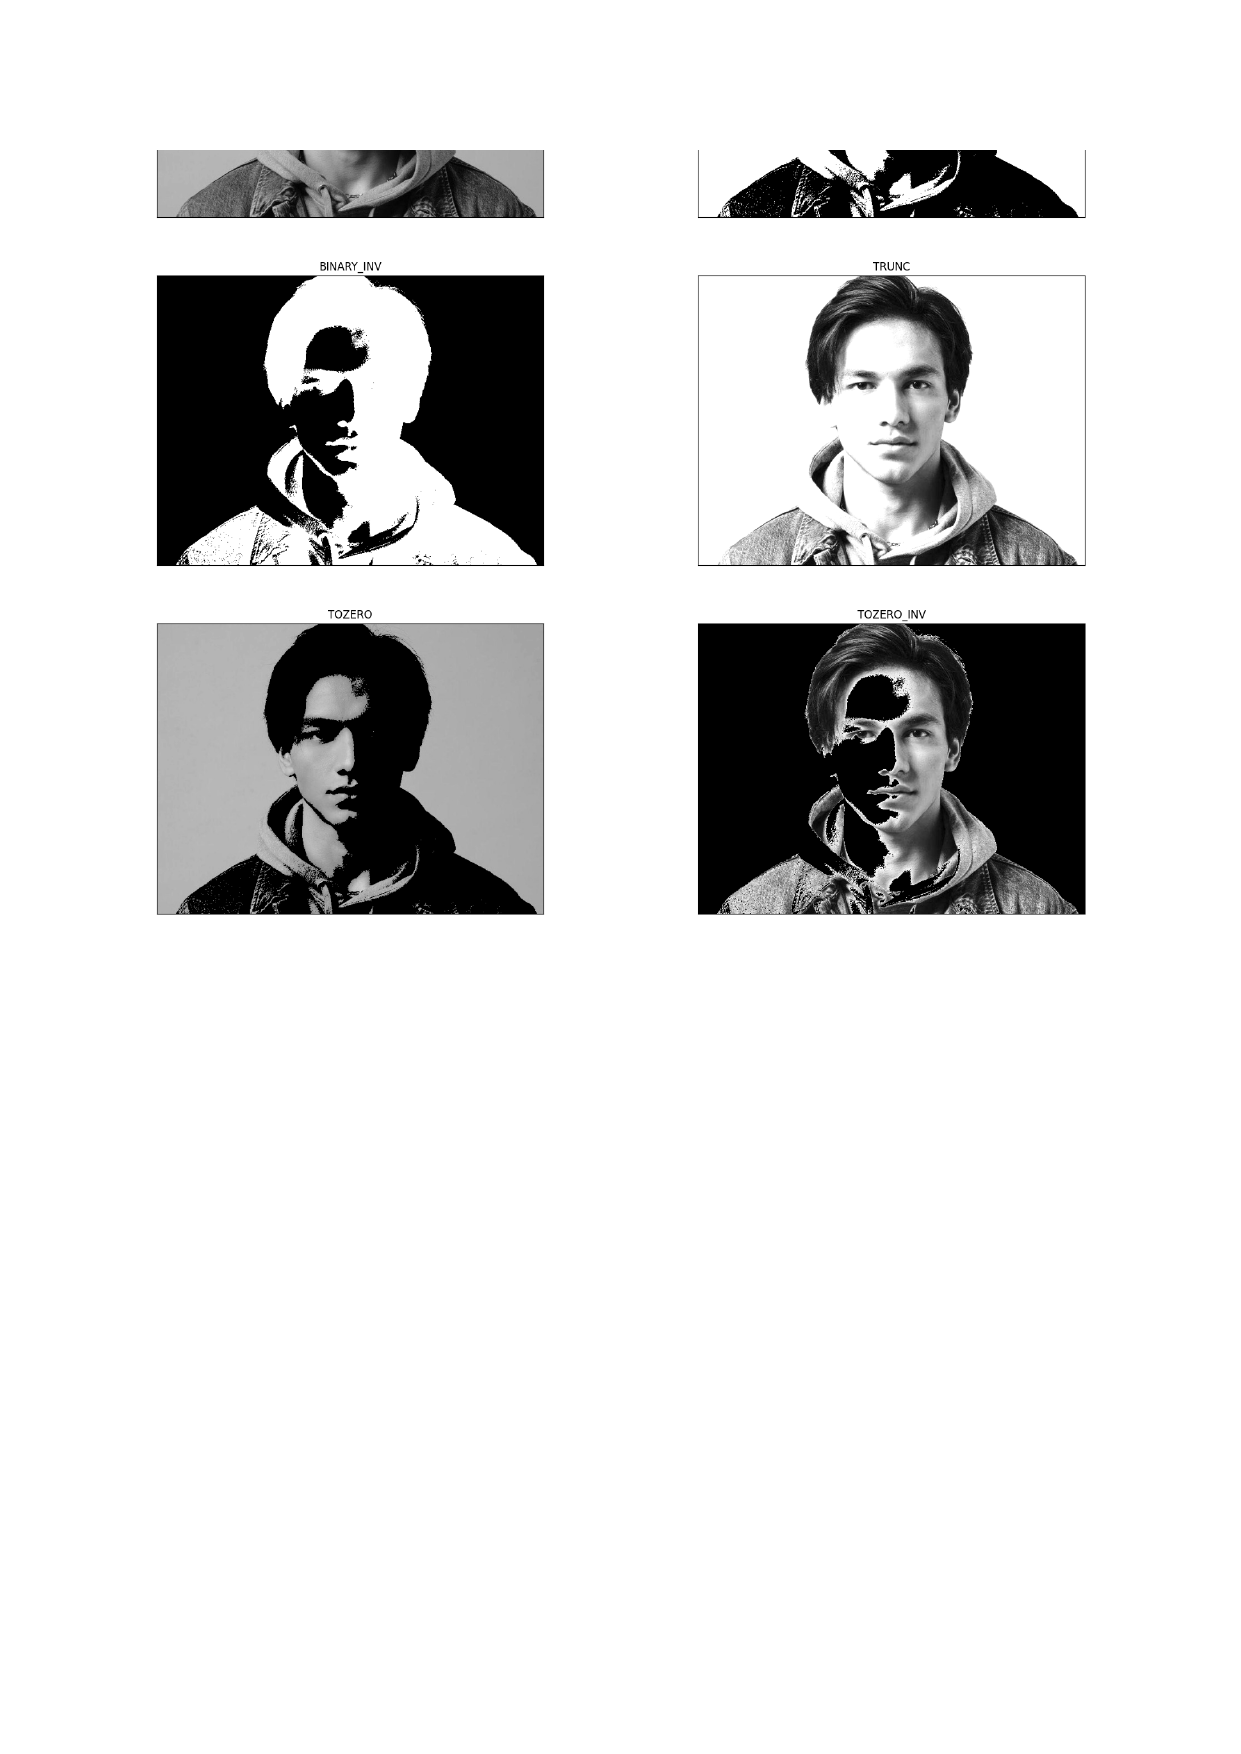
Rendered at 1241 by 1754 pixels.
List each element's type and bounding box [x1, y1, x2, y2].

picture [150, 150, 1091, 920]
